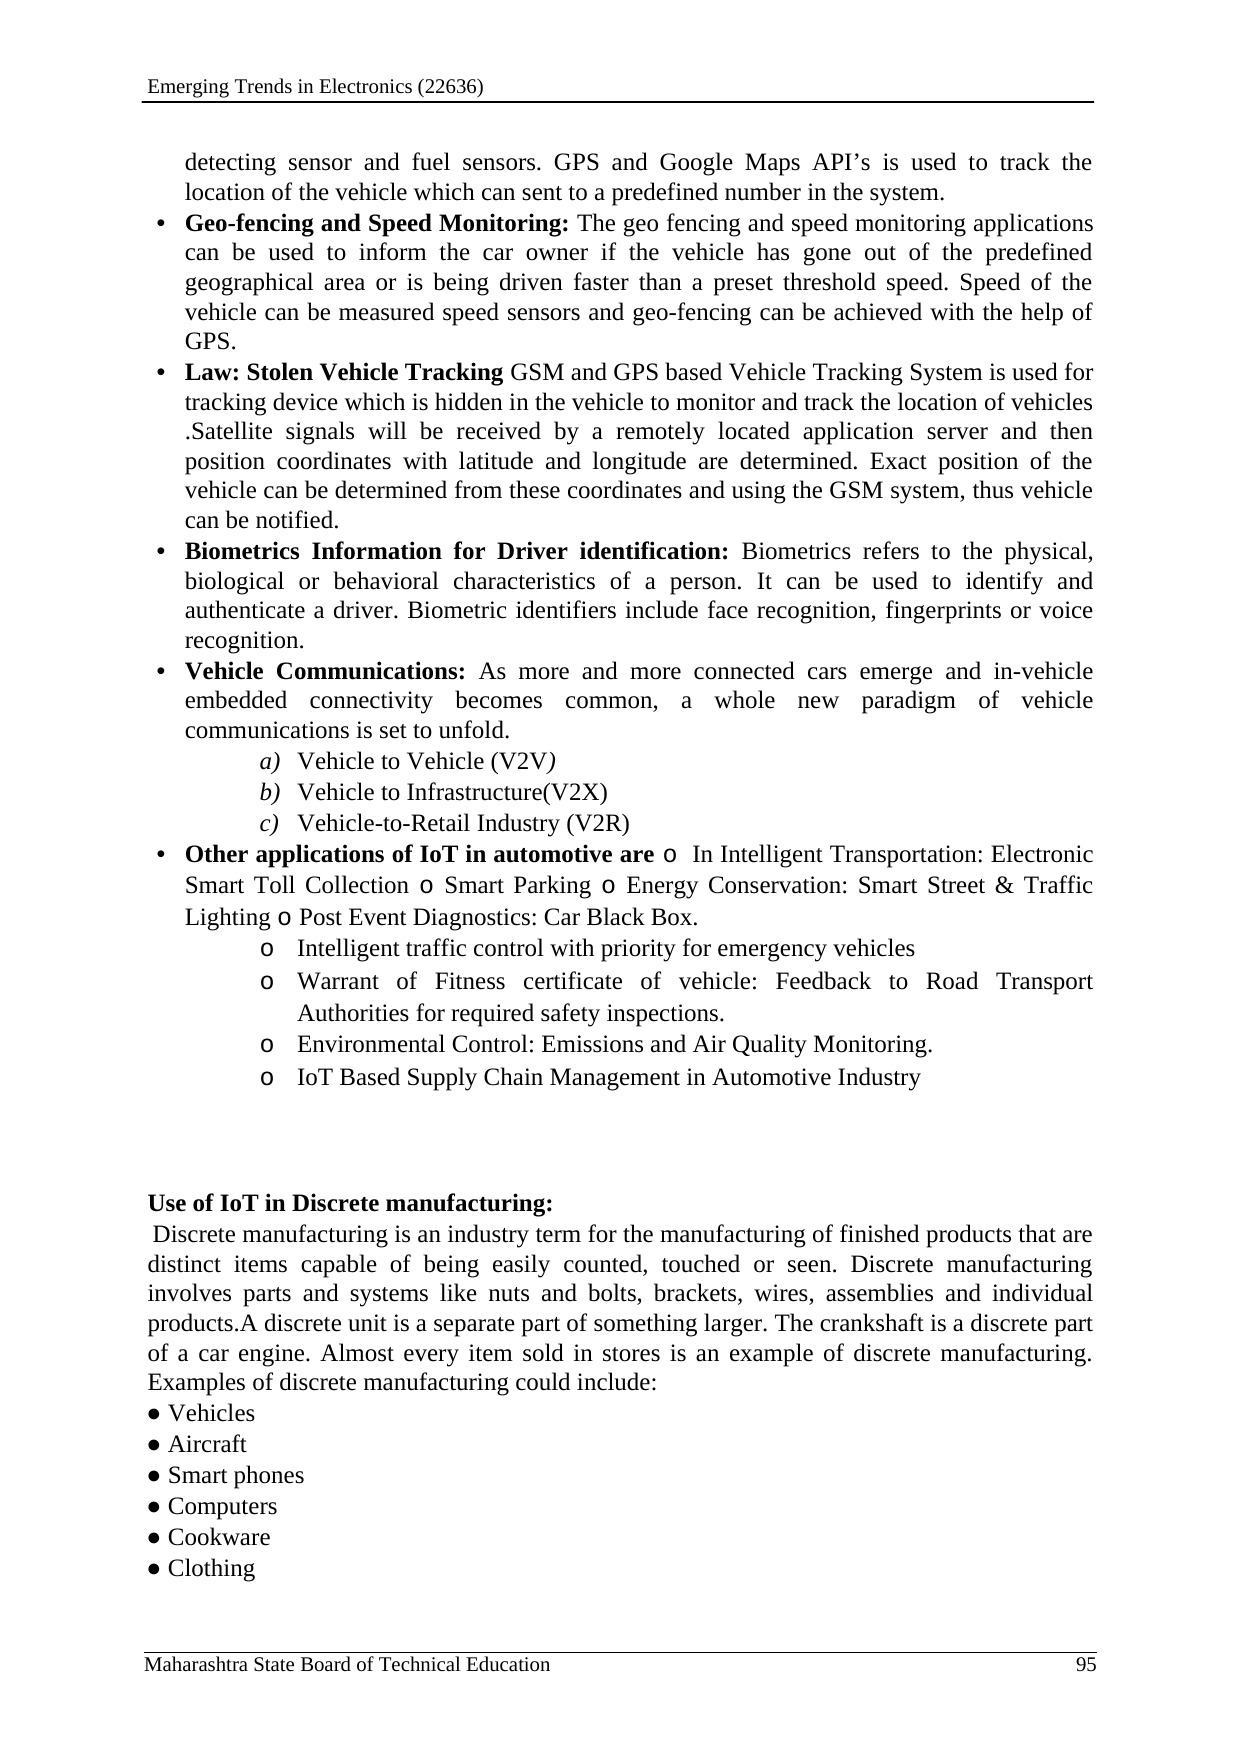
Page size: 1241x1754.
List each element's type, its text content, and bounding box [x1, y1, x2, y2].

list Smart phones [146, 1460, 1094, 1489]
list Other applications of IoT in automotive are o In Intelligent Transportation: Electronic Smart Toll Collection o Smart Parking o Energy Conservation: Smart Street & Traffic Lighting o Post Event Diagnostics: Car Black Box. [156, 839, 1094, 933]
list Vehicle Communications: As more and more connected cars emerge and in-vehicle embedded connectivity becomes common, a whole new paradigm of vehicle communications is set to unfold. [156, 656, 1094, 744]
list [156, 147, 1094, 206]
list Vehicle to Infrastructure(V2X) [259, 777, 1094, 806]
list Vehicle-to-Retail Industry (V2R) [259, 808, 1094, 837]
list Vehicles [146, 1398, 1094, 1427]
list Clothing [146, 1553, 1094, 1582]
list Law: Stolen Vehicle Tracking GSM and GPS based Vehicle Tracking System is used for tracking device which is hidden in the vehicle to monitor and track the location of vehicles .Satellite signals will be received by a remotely located application server and then position coordinates with latitude and longitude are determined. Exact position of the vehicle can be determined from these coordinates and using the GSM system, thus vehicle can be notified. [156, 357, 1094, 534]
list Warrant of Fitness certificate of vehicle: Feedback to Road Transport Authorities for required safety inspections. [259, 966, 1094, 1027]
list IoT Based Supply Chain Management in Automotive Industry [259, 1062, 1094, 1093]
text Use of IoT in Discrete manufacturing: [147, 1188, 1181, 1217]
list Vehicle to Vehicle (V2V) [259, 746, 1094, 775]
list Computers [146, 1491, 1094, 1520]
list Environmental Control: Emissions and Air Quality Monitoring. [259, 1029, 1094, 1060]
list Biometrics Information for Driver identification: Biometrics refers to the physical, biological or behavioral characteristics of a person. It can be used to identify and authenticate a driver. Biometric identifiers include face recognition, fingerprints or voice recognition. [156, 536, 1094, 654]
list Cookware [146, 1522, 1094, 1551]
list Geo-fencing and Speed Monitoring: The geo fencing and speed monitoring applications can be used to inform the car owner if the vehicle has gone out of the predefined geographical area or is being driven faster than a preset threshold speed. Speed of the vehicle can be measured speed sensors and geo-fencing can be achieved with the help of GPS. [156, 208, 1094, 355]
text Discrete manufacturing is an industry term for the manufacturing of finished products that are distinct items capable of being easily counted, touched or seen. Discrete manufacturing involves parts and systems like nuts and bolts, brackets, wires, assemblies and individual products.A discrete unit is a separate part of something larger. The crankshaft is a discrete part of a car engine. Almost every item sold in stores is an example of discrete manufacturing. Examples of discrete manufacturing could include: [146, 1219, 1094, 1396]
list Aircraft [146, 1429, 1094, 1458]
list Intelligent traffic control with priority for emergency vehicles [259, 933, 1094, 964]
